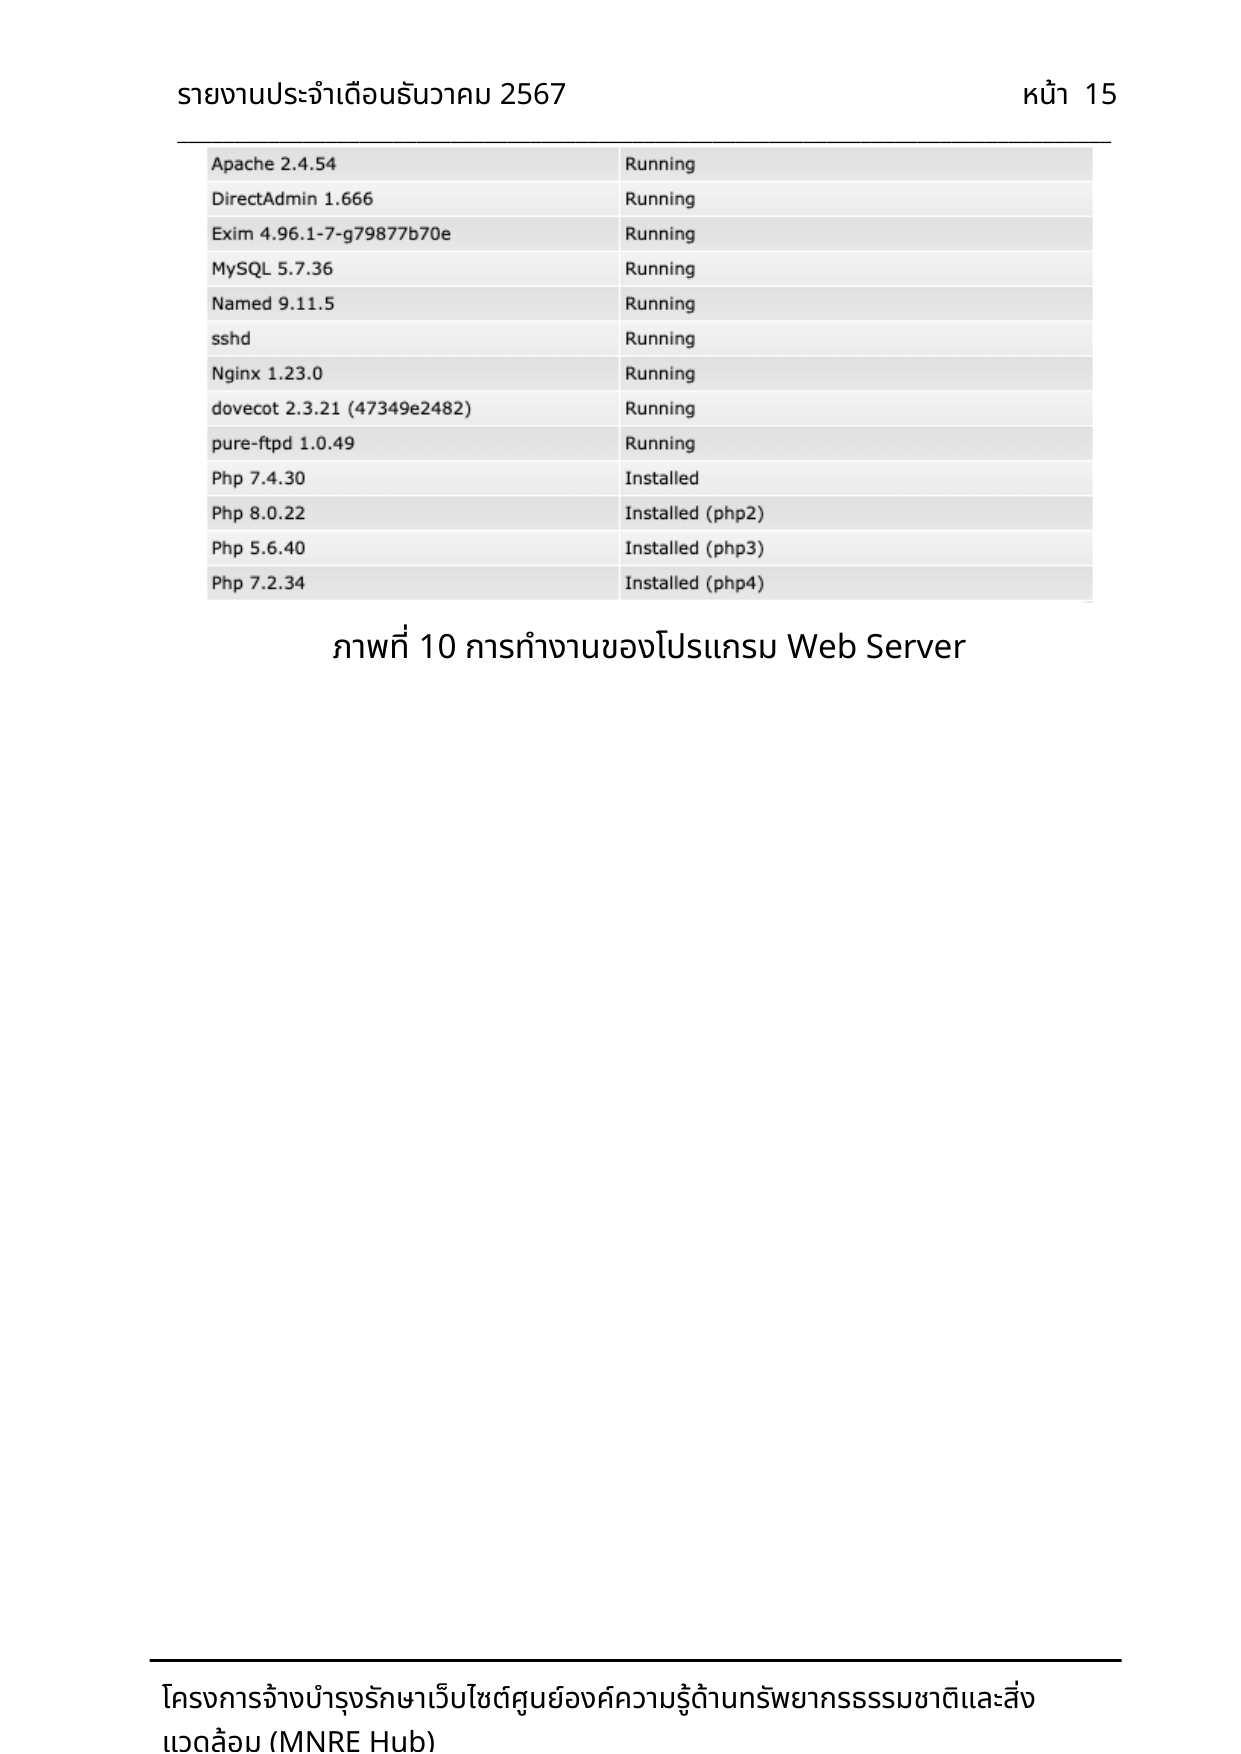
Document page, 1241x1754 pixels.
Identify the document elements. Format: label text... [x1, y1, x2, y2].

picture [206, 147, 1093, 603]
